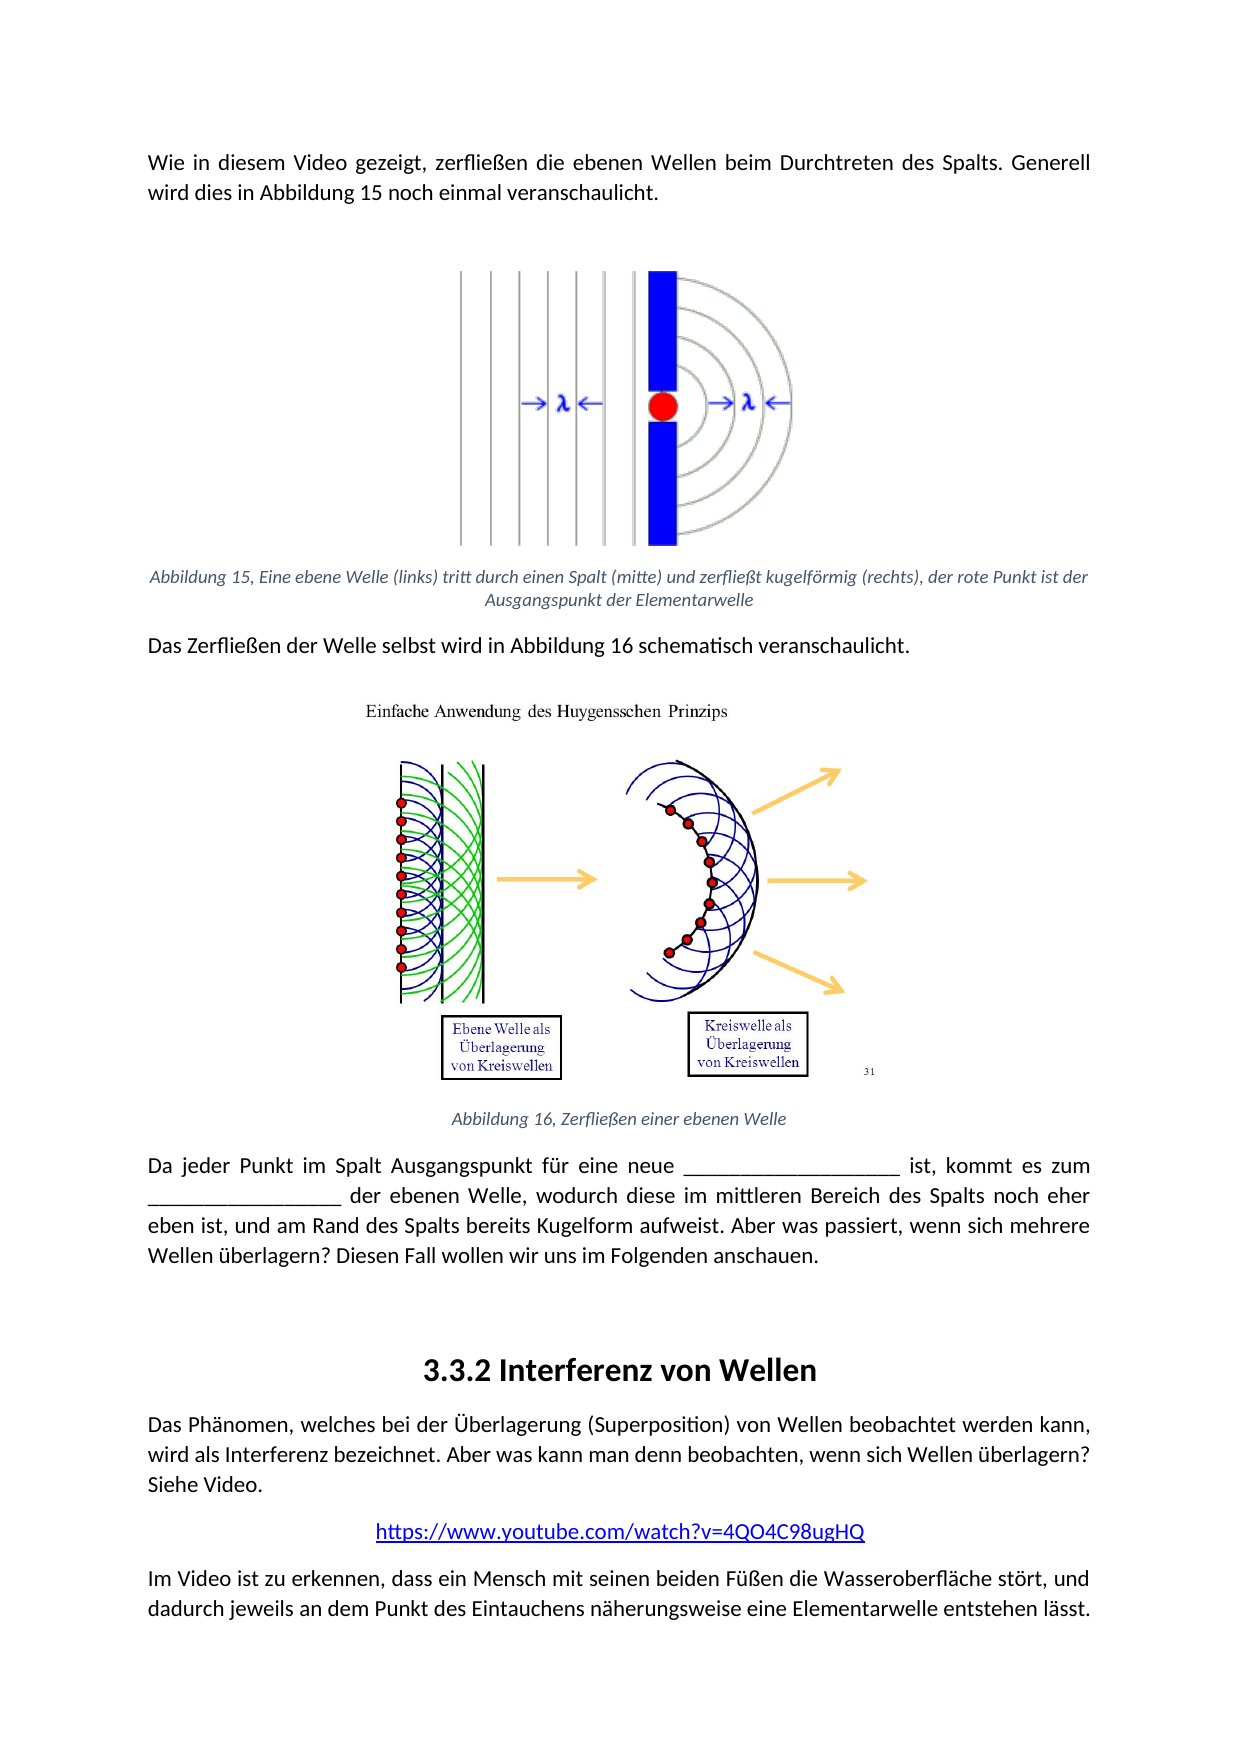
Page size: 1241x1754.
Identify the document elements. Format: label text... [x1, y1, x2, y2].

text Abbildung 15, Eine ebene Welle (links) tritt durch einen Spalt (mitte) und zerfließt kugelförmig (rechts), der rote Punkt ist der Ausgangspunkt der Elementarwelle [148, 565, 1093, 611]
text Abbildung 16, Zerfließen einer ebenen Welle [148, 1107, 1093, 1130]
text https://www.youtube.com/watch?v=4QO4C98ugHQ [148, 1517, 1093, 1545]
text Wie in diesem Video gezeigt, zerfließen die ebenen Wellen beim Durchtreten des Spalts. Generell wird dies in Abbildung 15 noch einmal veranschaulicht. [148, 148, 1093, 206]
text Da jeder Punkt im Spalt Ausgangspunkt für eine neue ___________________ ist, kommt es zum _________________ der ebenen Welle, wodurch diese im mittleren Bereich des Spalts noch eher eben ist, und am Rand des Spalts bereits Kugelform aufweist. Aber was passiert, wenn sich mehrere Wellen überlagern? Diesen Fall wollen wir uns im Folgenden anschauen. [148, 1151, 1093, 1270]
picture [346, 678, 894, 1089]
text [148, 1564, 1093, 1622]
text Das Zerfließen der Welle selbst wird in Abbildung 16 schematisch veranschaulicht. [148, 631, 1093, 659]
picture [442, 271, 798, 546]
text Das Phänomen, welches bei der Überlagerung (Superposition) von Wellen beobachtet werden kann, wird als Interferenz bezeichnet. Aber was kann man denn beobachten, wenn sich Wellen überlagern? Siehe Video. [148, 1410, 1093, 1498]
text 3.3.2 Interferenz von Wellen [148, 1349, 1093, 1390]
